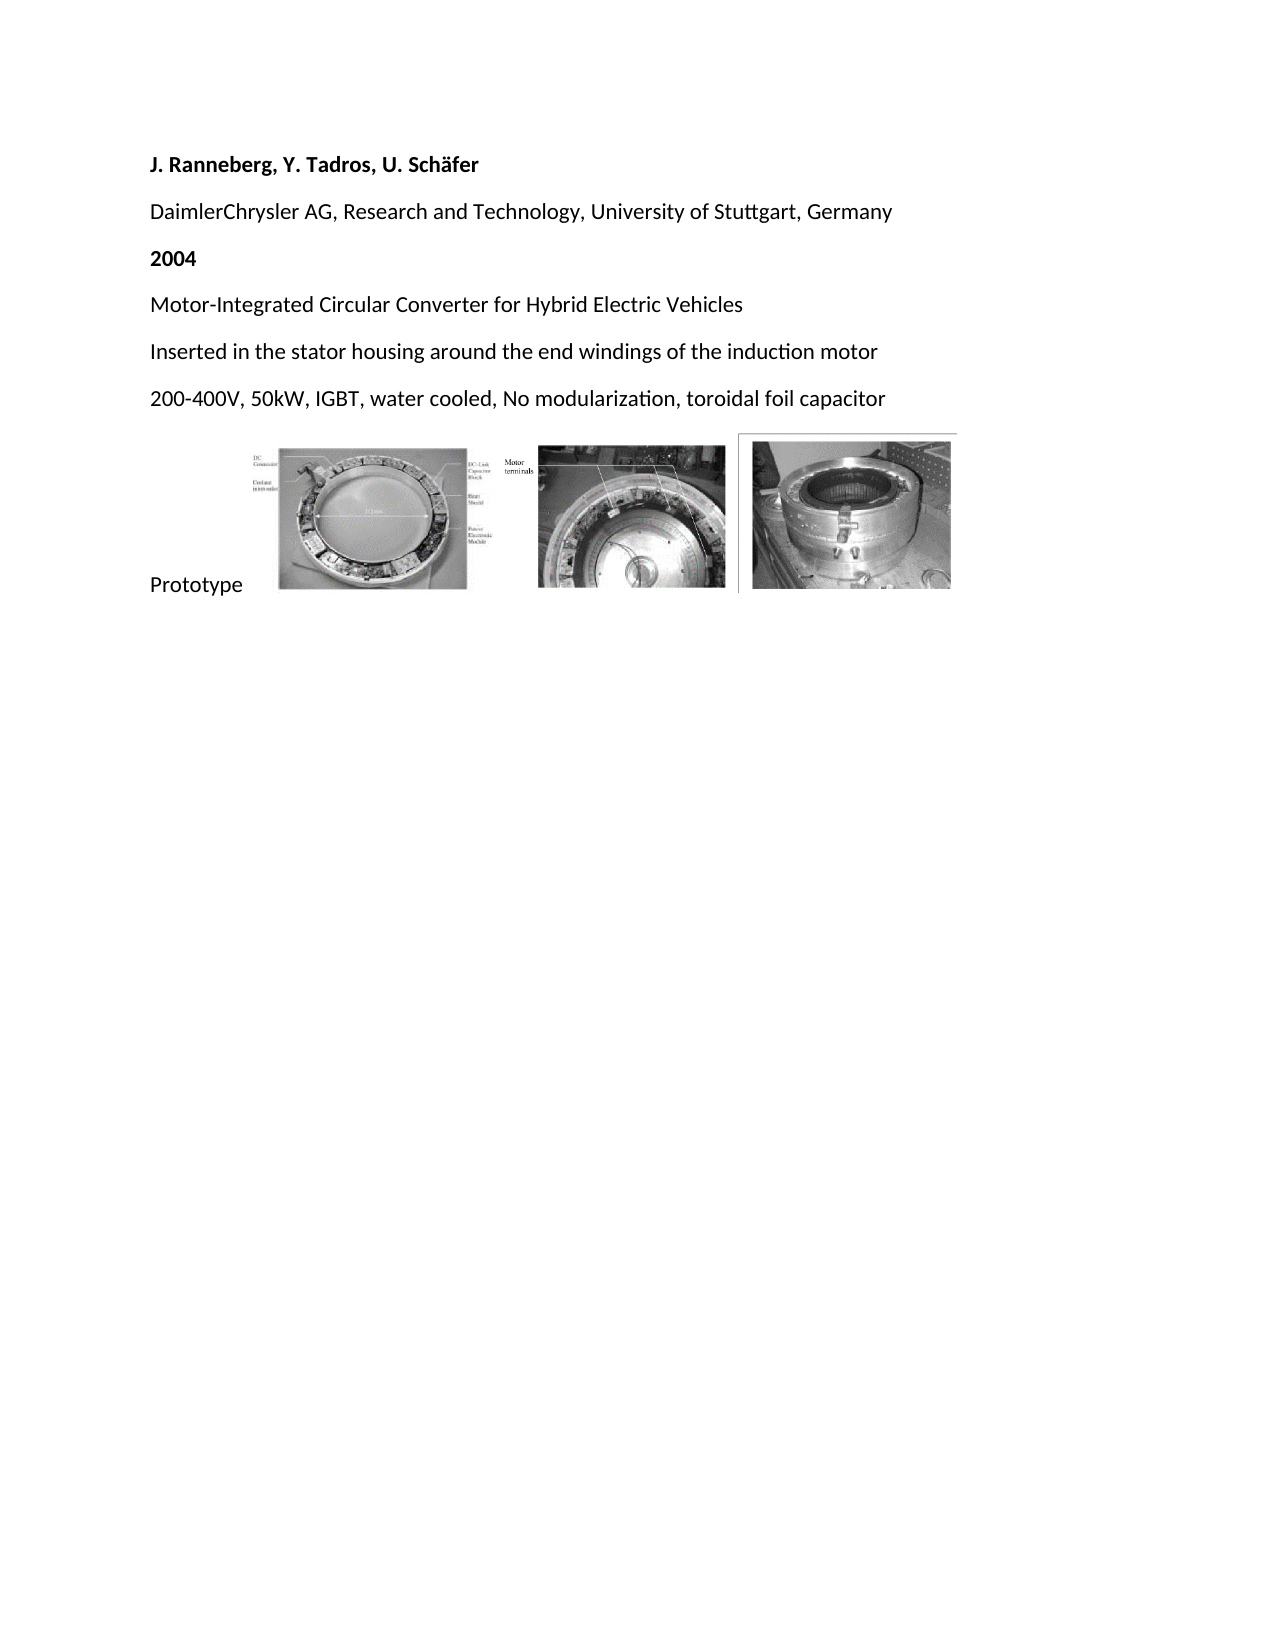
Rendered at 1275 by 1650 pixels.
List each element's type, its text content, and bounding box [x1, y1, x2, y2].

picture [248, 431, 958, 593]
text J. Ranneberg, Y. Tadros, U. Schäfer [150, 150, 1125, 178]
text Inserted in the stator housing around the end windings of the induction motor [150, 337, 1125, 366]
text 2004 [150, 244, 1125, 272]
text 200-400V, 50kW, IGBT, water cooled, No modularization, toroidal foil capacitor [150, 384, 1125, 412]
text Motor-Integrated Circular Converter for Hybrid Electric Vehicles [150, 291, 1125, 319]
text DaimlerChrysler AG, Research and Technology, University of Stuttgart, Germany [150, 197, 1125, 225]
